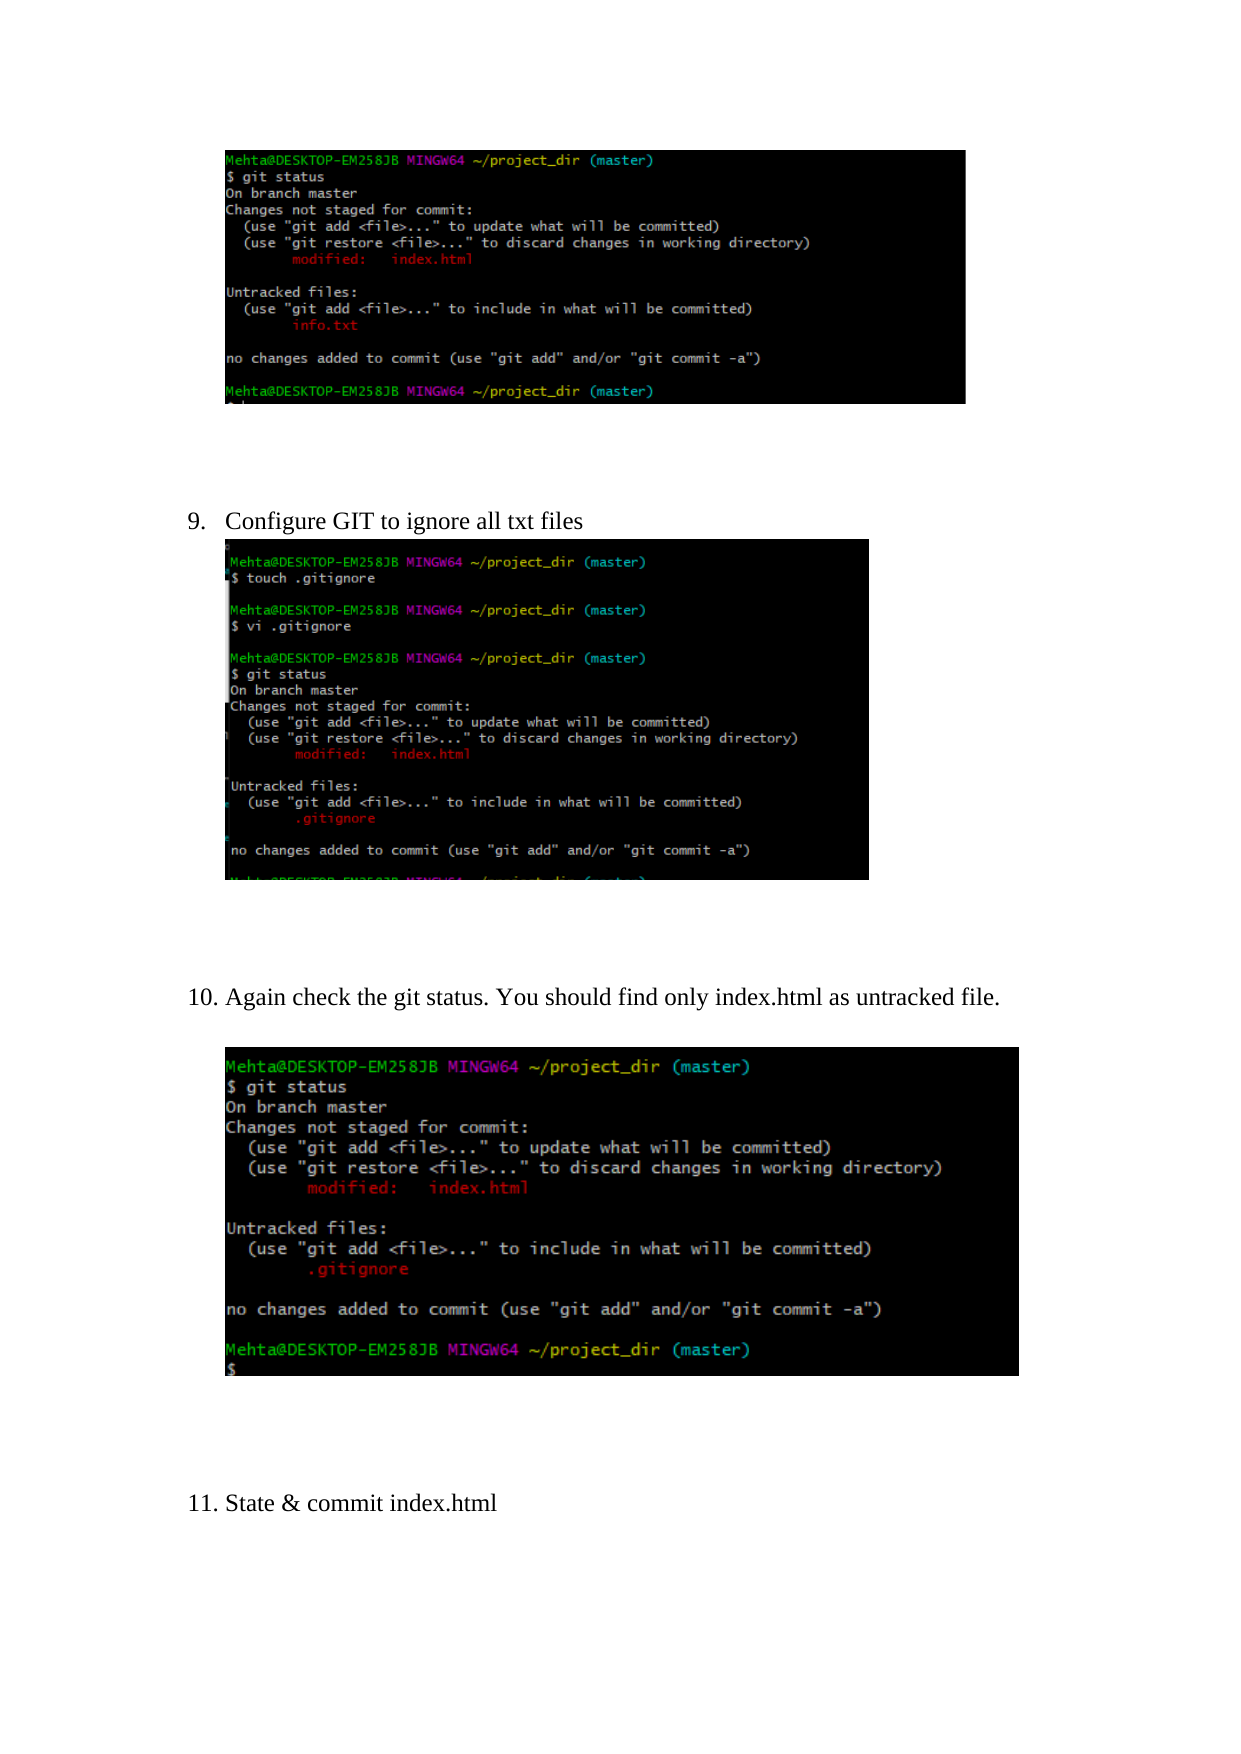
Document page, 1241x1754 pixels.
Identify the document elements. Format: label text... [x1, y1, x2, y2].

picture [225, 1047, 1019, 1376]
picture [225, 539, 869, 880]
list Again check the git status. You should find only index.html as untracked file. [187, 982, 1090, 1011]
list Configure GIT to ignore all txt files [187, 506, 1090, 535]
list State & commit index.html [187, 1488, 1090, 1516]
picture [225, 150, 966, 404]
